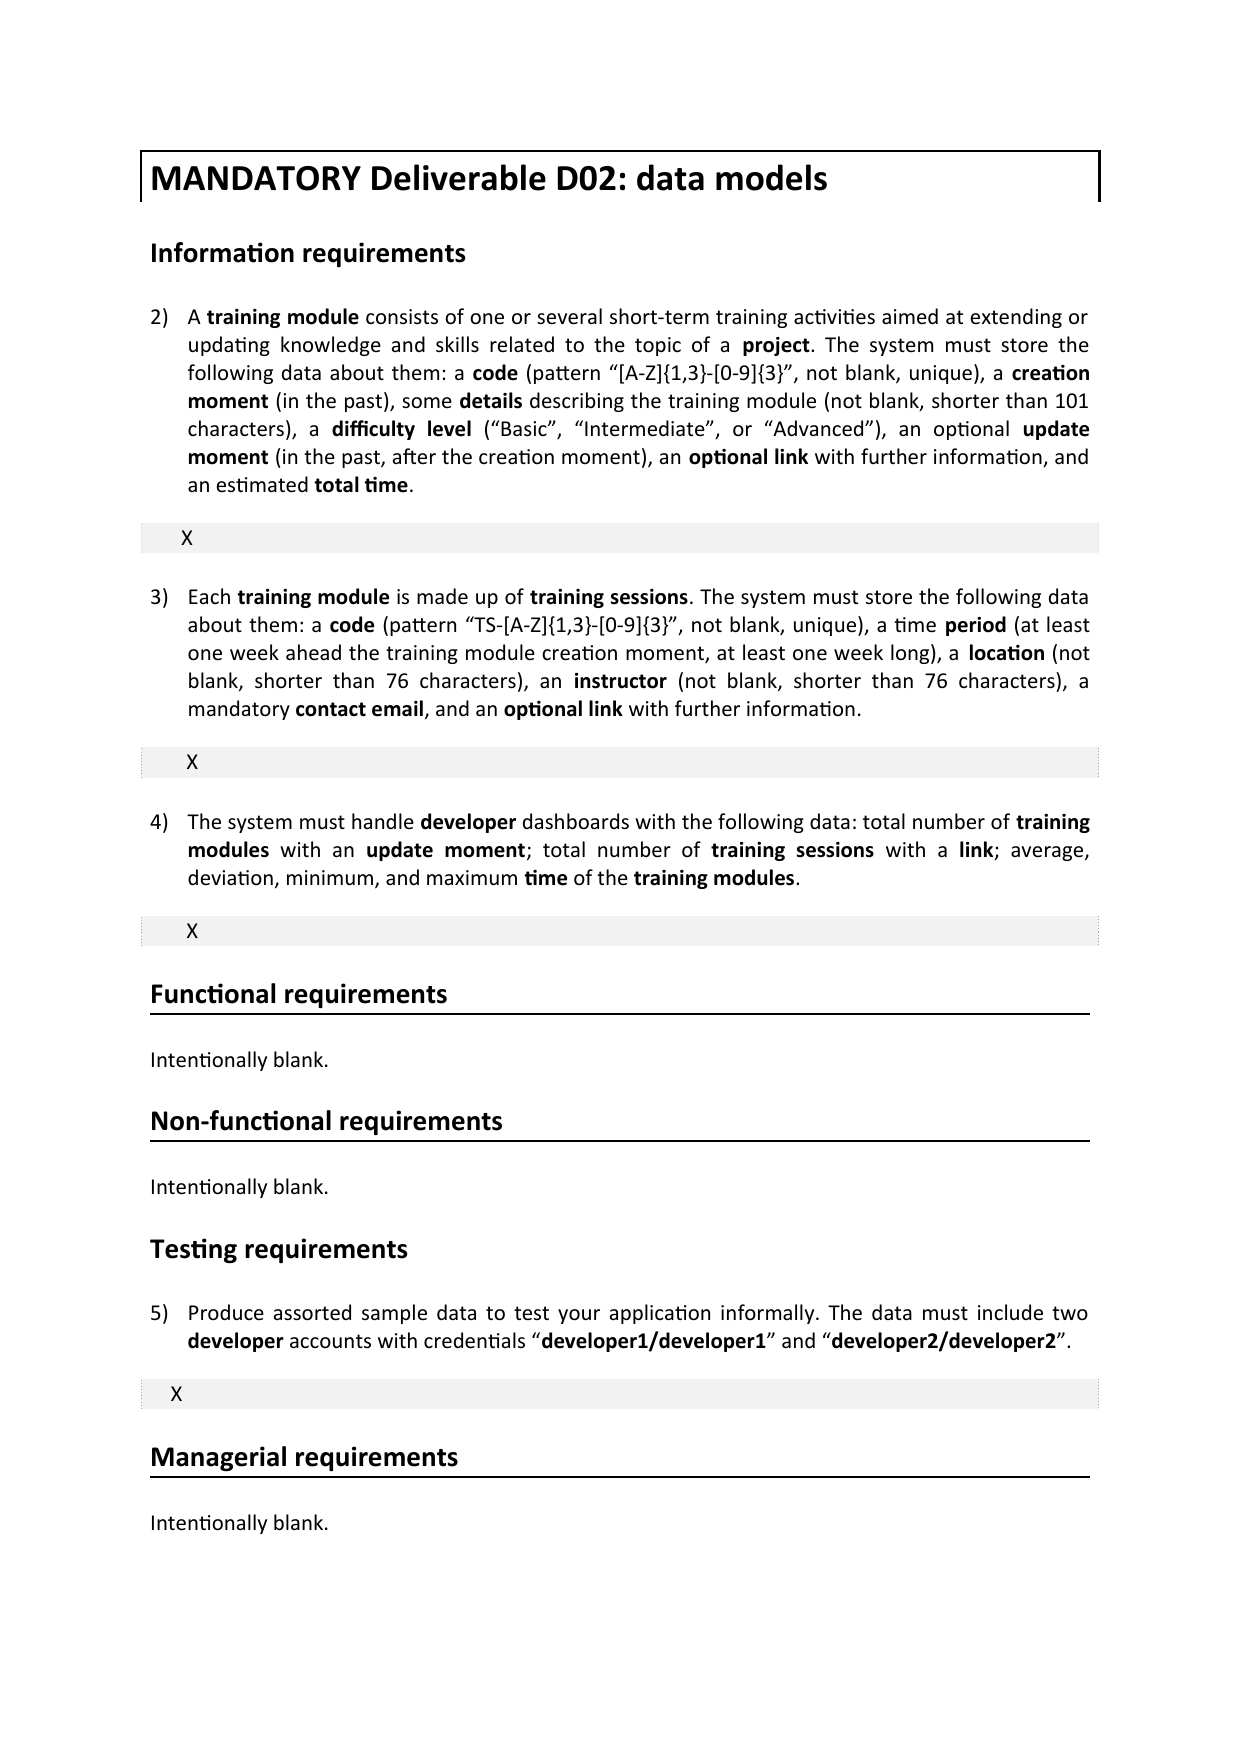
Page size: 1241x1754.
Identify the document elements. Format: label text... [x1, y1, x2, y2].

text Testing requirements [150, 1230, 1090, 1267]
list A training module consists of one or several short-term training activities aimed at extending or updating knowledge and skills related to the topic of a project. The system must store the following data about them: a code (pattern “[A-Z]{1,3}-[0-9]{3}”, not blank, unique), a creation moment (in the past), some details describing the training module (not blank, shorter than 101 characters), a difficulty level (“Basic”, “Intermediate”, or “Advanced”), an optional update moment (in the past, after the creation moment), an optional link with further information, and an estimated total time. [150, 302, 1090, 498]
text Information requirements [150, 234, 1090, 272]
text Non-functional requirements [150, 1102, 1090, 1140]
text Intentionally blank. [150, 1508, 1090, 1536]
text Managerial requirements [150, 1438, 1090, 1476]
text Functional requirements [150, 975, 1090, 1013]
list The system must handle developer dashboards with the following data: total number of training modules with an update moment; total number of training sessions with a link; average, deviation, minimum, and maximum time of the training modules. [150, 807, 1090, 891]
text X [141, 747, 1099, 778]
text Intentionally blank. [150, 1172, 1090, 1201]
text X [141, 916, 1099, 946]
list Each training module is made up of training sessions. The system must store the following data about them: a code (pattern “TS-[A-Z]{1,3}-[0-9]{3}”, not blank, unique), a time period (at least one week ahead the training module creation moment, at least one week long), a location (not blank, shorter than 76 characters), an instructor (not blank, shorter than 76 characters), a mandatory contact email, and an optional link with further information. [150, 582, 1090, 722]
text X [141, 1379, 1099, 1409]
text MANDATORY Deliverable D02: data models [142, 152, 1098, 202]
text Intentionally blank. [150, 1045, 1090, 1073]
list Produce assorted sample data to test your application informally. The data must include two developer accounts with credentials “developer1/developer1” and “developer2/developer2”. [150, 1298, 1090, 1354]
text X [141, 523, 1099, 553]
